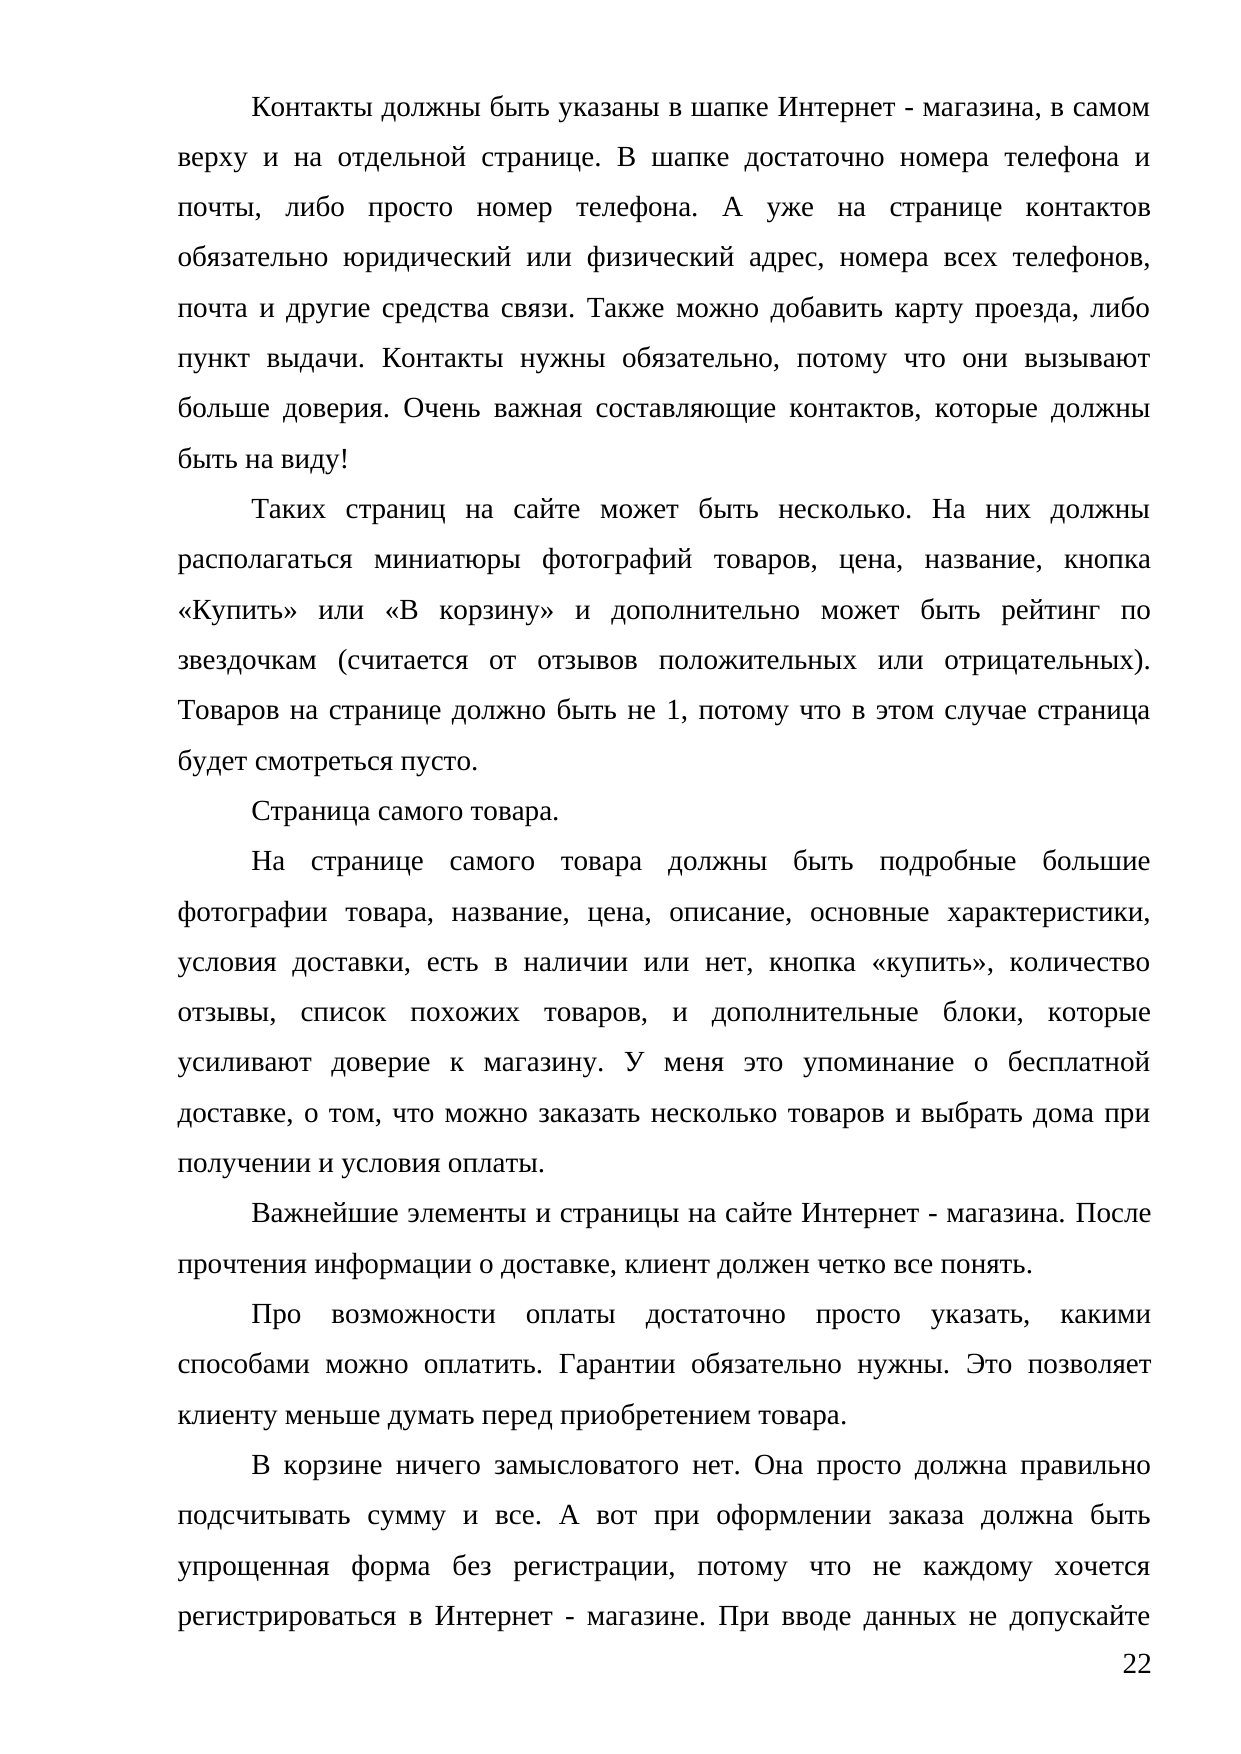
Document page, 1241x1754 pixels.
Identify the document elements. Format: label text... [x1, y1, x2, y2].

text Страница самого товара. [177, 793, 1152, 827]
text Важнейшие элементы и страницы на сайте Интернет - магазина. После прочтения информации о доставке, клиент должен четко все понять. [177, 1196, 1152, 1279]
text На странице самого товара должны быть подробные большие фотографии товара, название, цена, описание, основные характеристики, условия доставки, есть в наличии или нет, кнопка «купить», количество отзывы, список похожих товаров, и дополнительные блоки, которые усиливают доверие к магазину. У меня это упоминание о бесплатной доставке, о том, что можно заказать несколько товаров и выбрать дома при получении и условия оплаты. [177, 843, 1152, 1179]
text Контакты должны быть указаны в шапке Интернет - магазина, в самом верху и на отдельной странице. В шапке достаточно номера телефона и почты, либо просто номер телефона. А уже на странице контактов обязательно юридический или физический адрес, номера всех телефонов, почта и другие средства связи. Также можно добавить карту проезда, либо пункт выдачи. Контакты нужны обязательно, потому что они вызывают больше доверия. Очень важная составляющие контактов, которые должны быть на виду! [177, 89, 1152, 474]
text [177, 1447, 1152, 1632]
text Таких страниц на сайте может быть несколько. На них должны располагаться миниатюры фотографий товаров, цена, название, кнопка «Купить» или «В корзину» и дополнительно может быть рейтинг по звездочкам (считается от отзывов положительных или отрицательных). Товаров на странице должно быть не 1, потому что в этом случае страница будет смотреться пусто. [177, 491, 1152, 776]
text Про возможности оплаты достаточно просто указать, какими способами можно оплатить. Гарантии обязательно нужны. Это позволяет клиенту меньше думать перед приобретением товара. [177, 1296, 1152, 1430]
